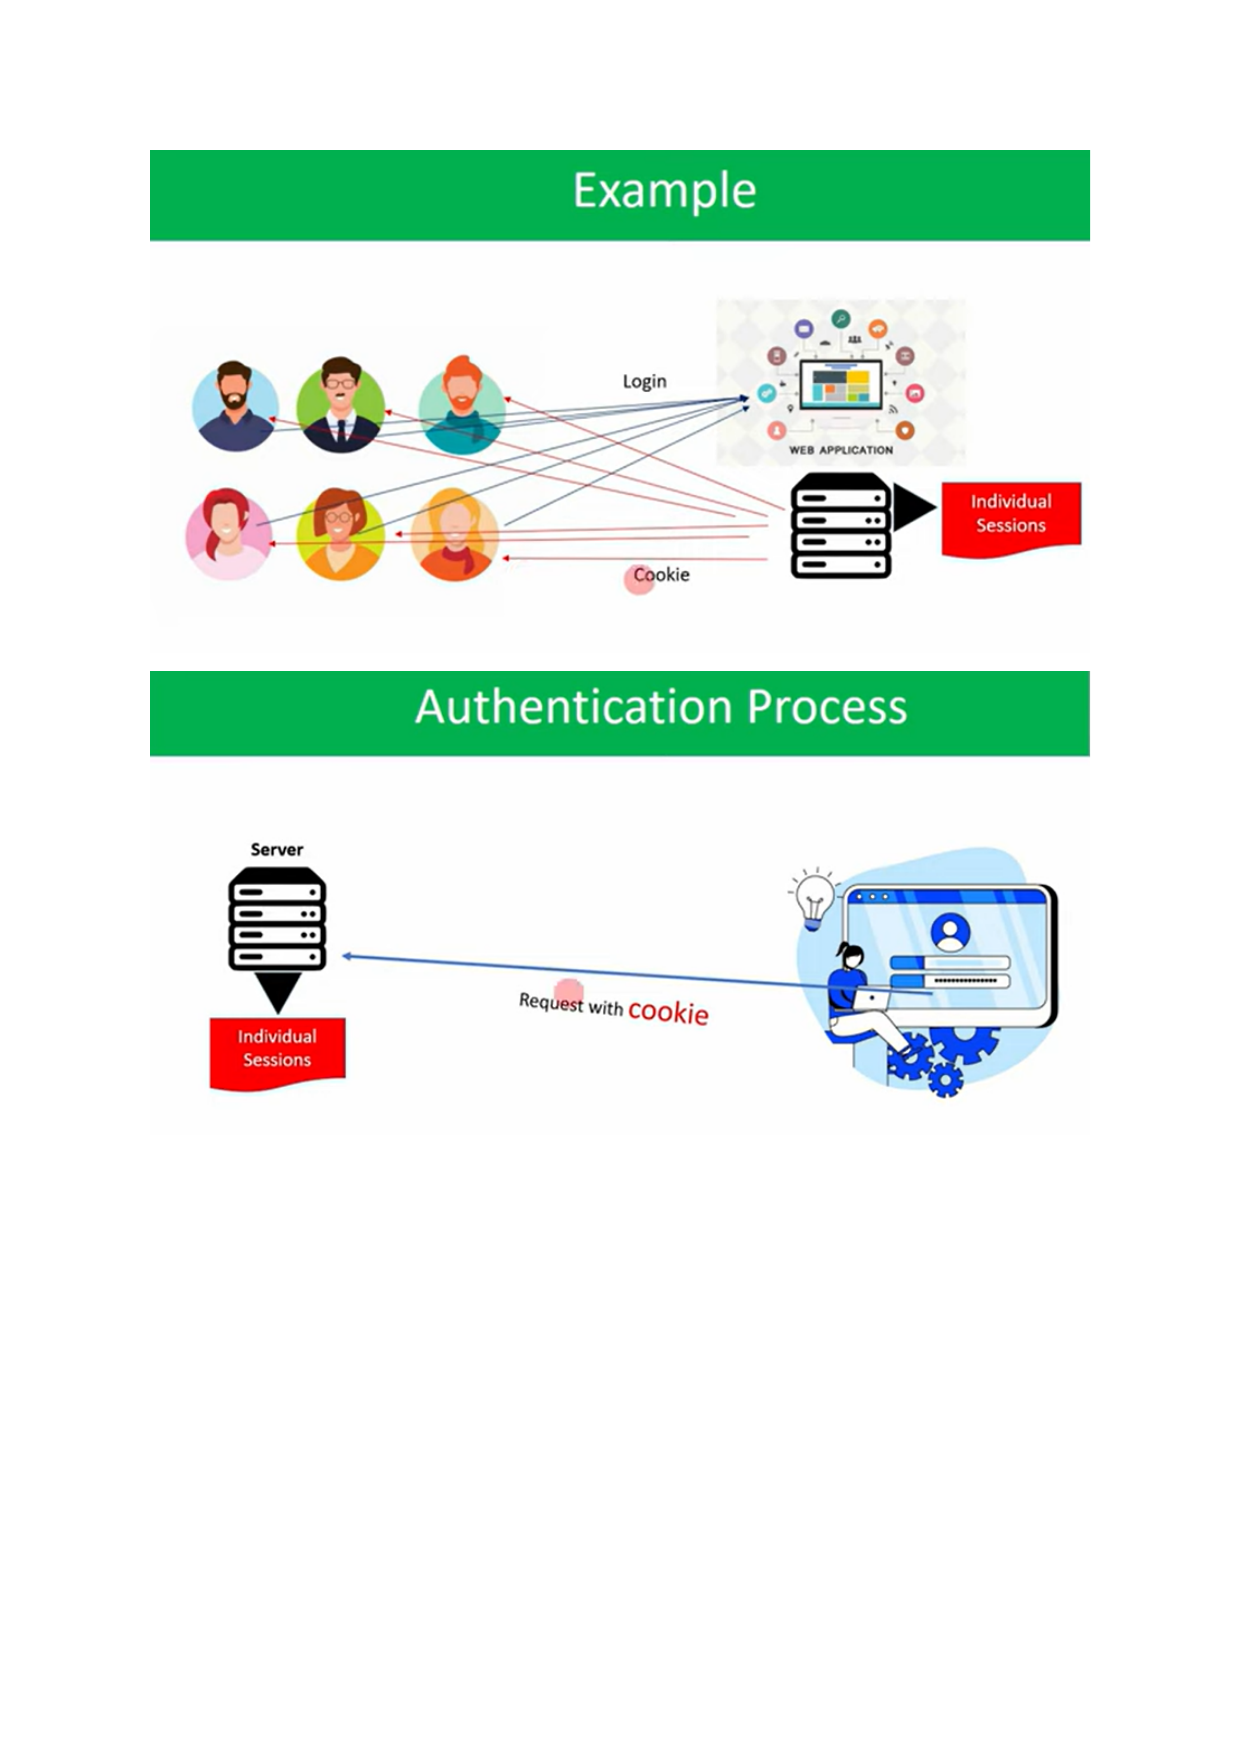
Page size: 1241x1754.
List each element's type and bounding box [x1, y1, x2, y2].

picture [150, 671, 1091, 1135]
picture [150, 150, 1091, 653]
